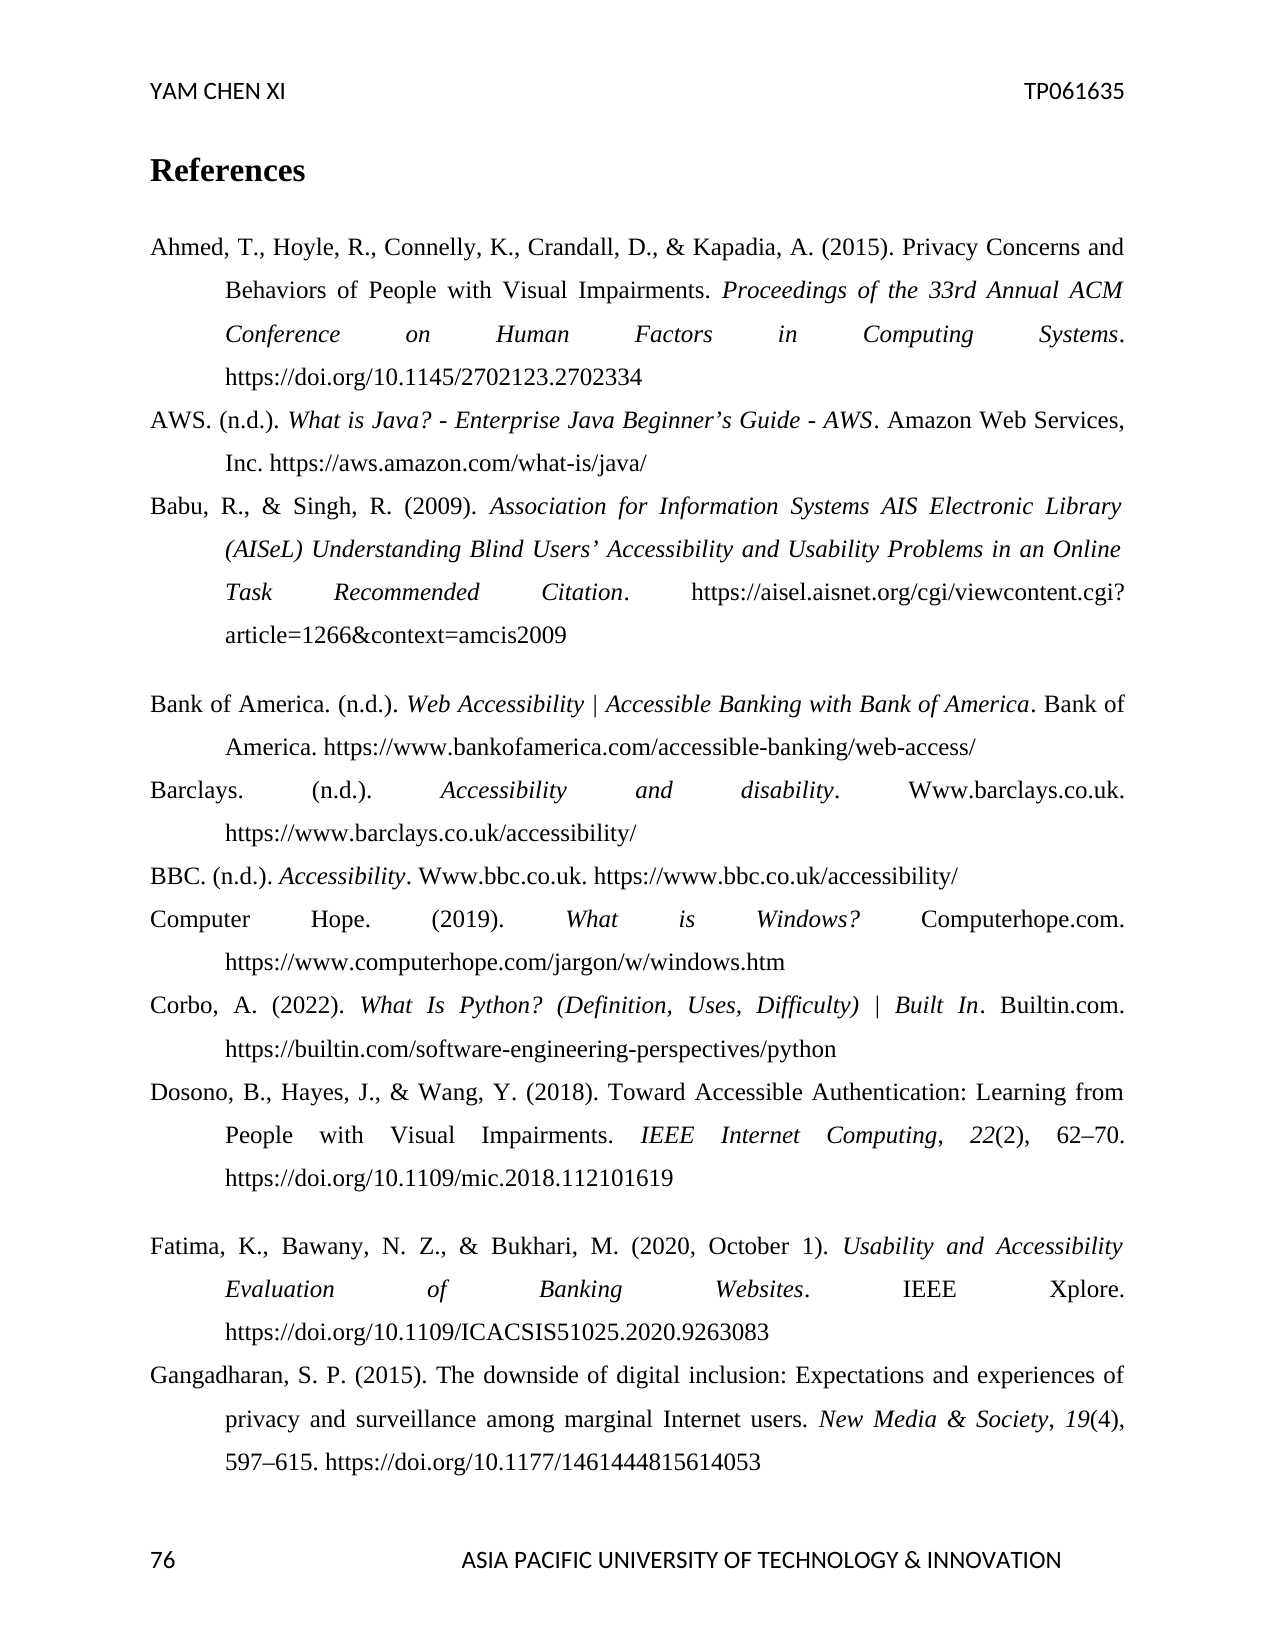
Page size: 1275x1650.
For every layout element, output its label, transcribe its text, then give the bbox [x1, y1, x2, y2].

text Babu, R., & Singh, R. (2009). Association for Information Systems AIS Electronic Library (AISeL) Understanding Blind Users’ Accessibility and Usability Problems in an Online Task Recommended Citation. https://aisel.aisnet.org/cgi/viewcontent.cgi?article=1266&context=amcis2009 [150, 491, 1125, 649]
text Computer Hope. (2019). What is Windows? Computerhope.com. https://www.computerhope.com/jargon/w/windows.htm [150, 904, 1125, 976]
text Corbo, A. (2022). What Is Python? (Definition, Uses, Difficulty) | Built In. Builtin.com. https://builtin.com/software-engineering-perspectives/python [150, 991, 1125, 1062]
text Barclays. (n.d.). Accessibility and disability. Www.barclays.co.uk. https://www.barclays.co.uk/accessibility/ [150, 775, 1125, 847]
text Fatima, K., Bawany, N. Z., & Bukhari, M. (2020, October 1). Usability and Accessibility Evaluation of Banking Websites. IEEE Xplore. https://doi.org/10.1109/ICACSIS51025.2020.9263083 [150, 1231, 1125, 1346]
text AWS. (n.d.). What is Java? - Enterprise Java Beginner’s Guide - AWS. Amazon Web Services, Inc. https://aws.amazon.com/what-is/java/ [150, 405, 1125, 477]
text Ahmed, T., Hoyle, R., Connelly, K., Crandall, D., & Kapadia, A. (2015). Privacy Concerns and Behaviors of People with Visual Impairments. Proceedings of the 33rd Annual ACM Conference on Human Factors in Computing Systems. https://doi.org/10.1145/2702123.2702334 [150, 232, 1125, 391]
text Bank of America. (n.d.). Web Accessibility | Accessible Banking with Bank of America. Bank of America. https://www.bankofamerica.com/accessible-banking/web-access/ [150, 689, 1125, 761]
text BBC. (n.d.). Accessibility. Www.bbc.co.uk. https://www.bbc.co.uk/accessibility/ [150, 861, 1125, 890]
subtitle References [150, 150, 1125, 188]
text Gangadharan, S. P. (2015). The downside of digital inclusion: Expectations and experiences of privacy and surveillance among marginal Internet users. New Media & Society, 19(4), 597–615. https://doi.org/10.1177/1461444815614053 [150, 1361, 1125, 1476]
text Dosono, B., Hayes, J., & Wang, Y. (2018). Toward Accessible Authentication: Learning from People with Visual Impairments. IEEE Internet Computing, 22(2), 62–70. https://doi.org/10.1109/mic.2018.112101619 [150, 1077, 1125, 1192]
